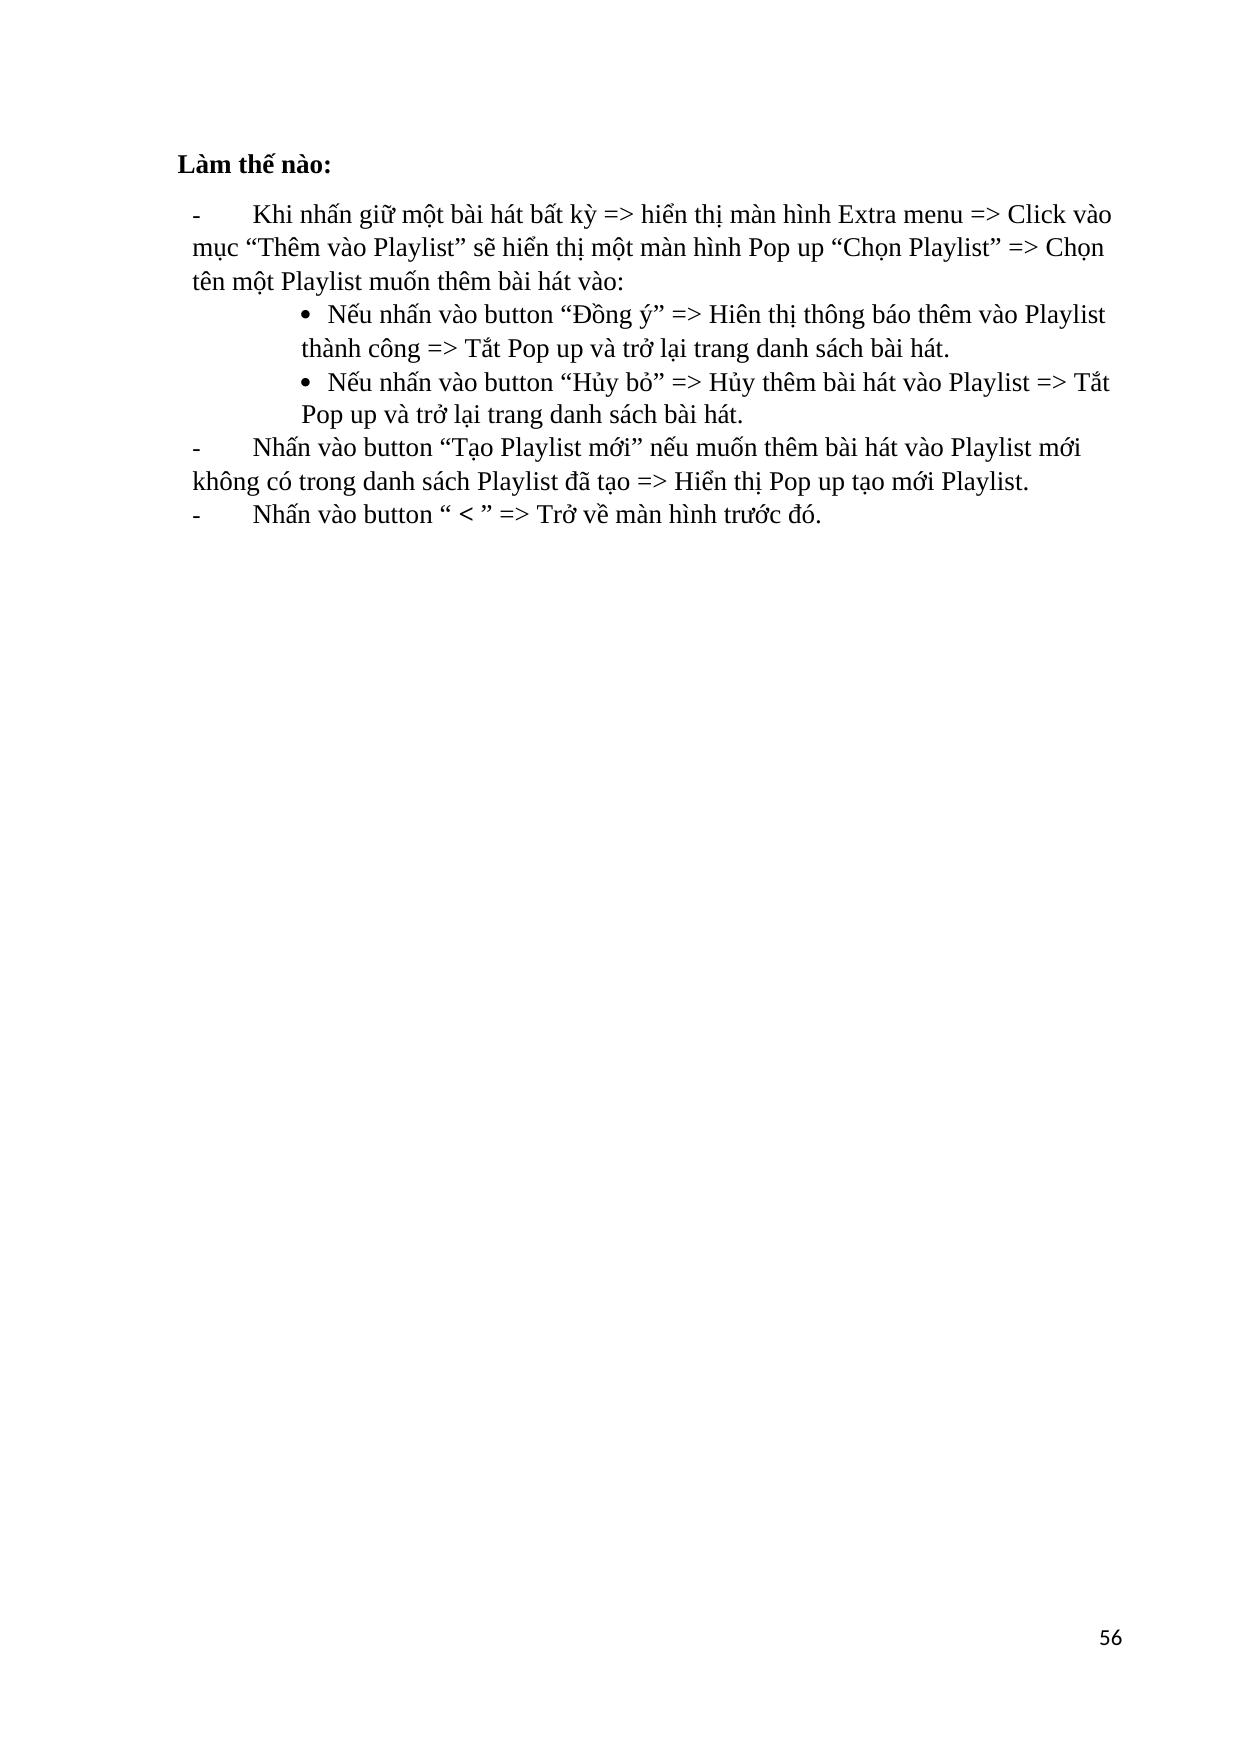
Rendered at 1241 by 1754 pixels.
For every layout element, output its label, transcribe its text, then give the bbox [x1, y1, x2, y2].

list Nếu nhấn vào button “Đồng ý” => Hiên thị thông báo thêm vào Playlist thành công => Tắt Pop up và trở lại trang danh sách bài hát. [301, 298, 1122, 363]
text Làm thế nào: [177, 148, 1122, 179]
list Nhấn vào button “ < ” => Trở về màn hình trước đó. [192, 498, 1122, 530]
list Nếu nhấn vào button “Hủy bỏ” => Hủy thêm bài hát vào Playlist => Tắt Pop up và trở lại trang danh sách bài hát. [301, 366, 1122, 430]
list Khi nhấn giữ một bài hát bất kỳ => hiển thị màn hình Extra menu => Click vào mục “Thêm vào Playlist” sẽ hiển thị một màn hình Pop up “Chọn Playlist” => Chọn tên một Playlist muốn thêm bài hát vào: [192, 198, 1122, 296]
list Nhấn vào button “Tạo Playlist mới” nếu muốn thêm bài hát vào Playlist mới không có trong danh sách Playlist đã tạo => Hiển thị Pop up tạo mới Playlist. [192, 431, 1122, 496]
